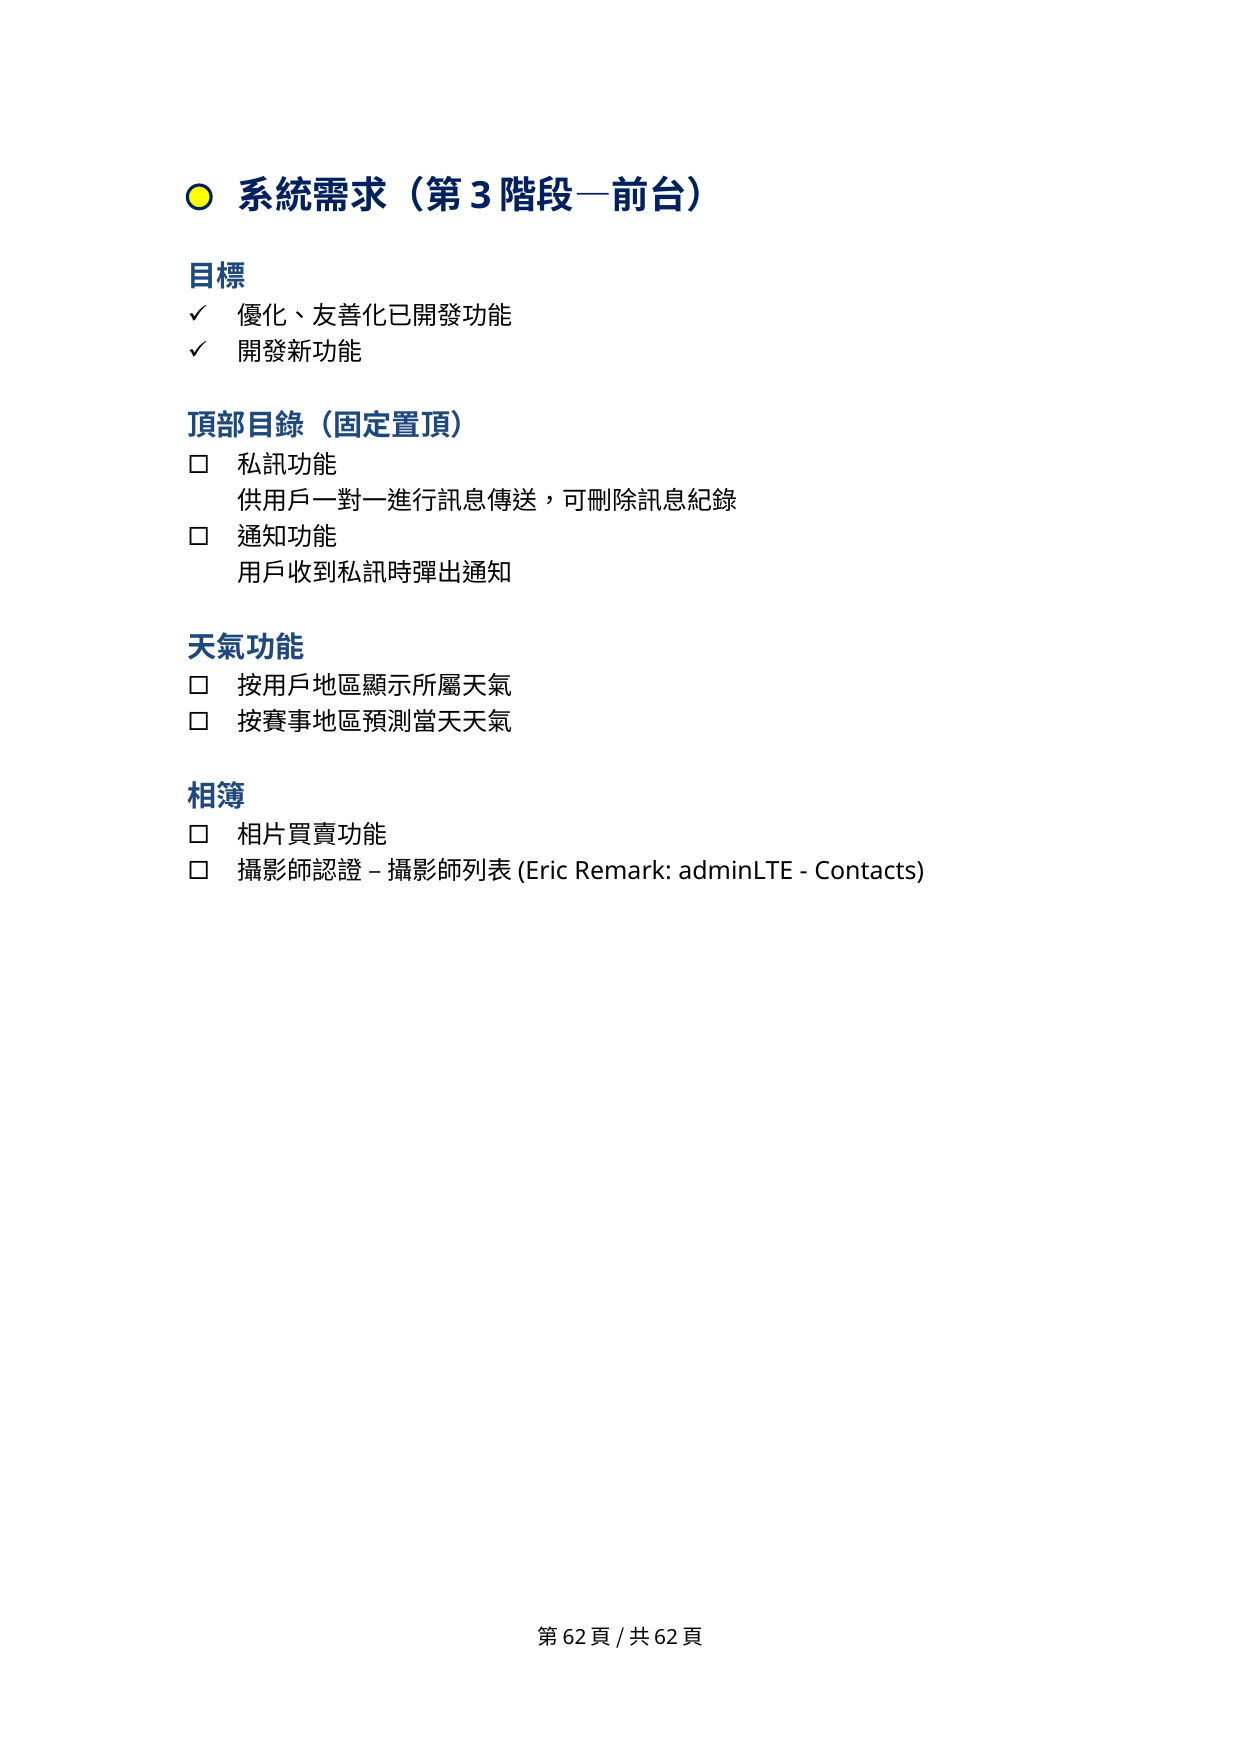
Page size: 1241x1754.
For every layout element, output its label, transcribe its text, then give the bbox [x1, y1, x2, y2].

subtitle 頂部目錄（固定置頂） [187, 402, 1053, 444]
list 開發新功能 [187, 332, 1053, 368]
list 通知功能 用戶收到私訊時彈出通知 [187, 517, 1053, 589]
subtitle 天氣功能 [187, 623, 1053, 666]
subtitle 目標 [187, 253, 1053, 295]
list 相片買賣功能 [187, 814, 1053, 851]
subtitle 相簿 [187, 772, 1053, 814]
subtitle 系統需求（第3階段—前台） [237, 164, 1053, 219]
list 優化、友善化已開發功能 [187, 295, 1053, 332]
list 按用戶地區顯示所屬天氣 [187, 666, 1053, 702]
list 攝影師認證 – 攝影師列表 (Eric Remark: adminLTE - Contacts) [187, 851, 1053, 887]
list 私訊功能 供用戶一對一進行訊息傳送，可刪除訊息紀錄 [187, 444, 1053, 517]
list 按賽事地區預測當天天氣 [187, 702, 1053, 738]
